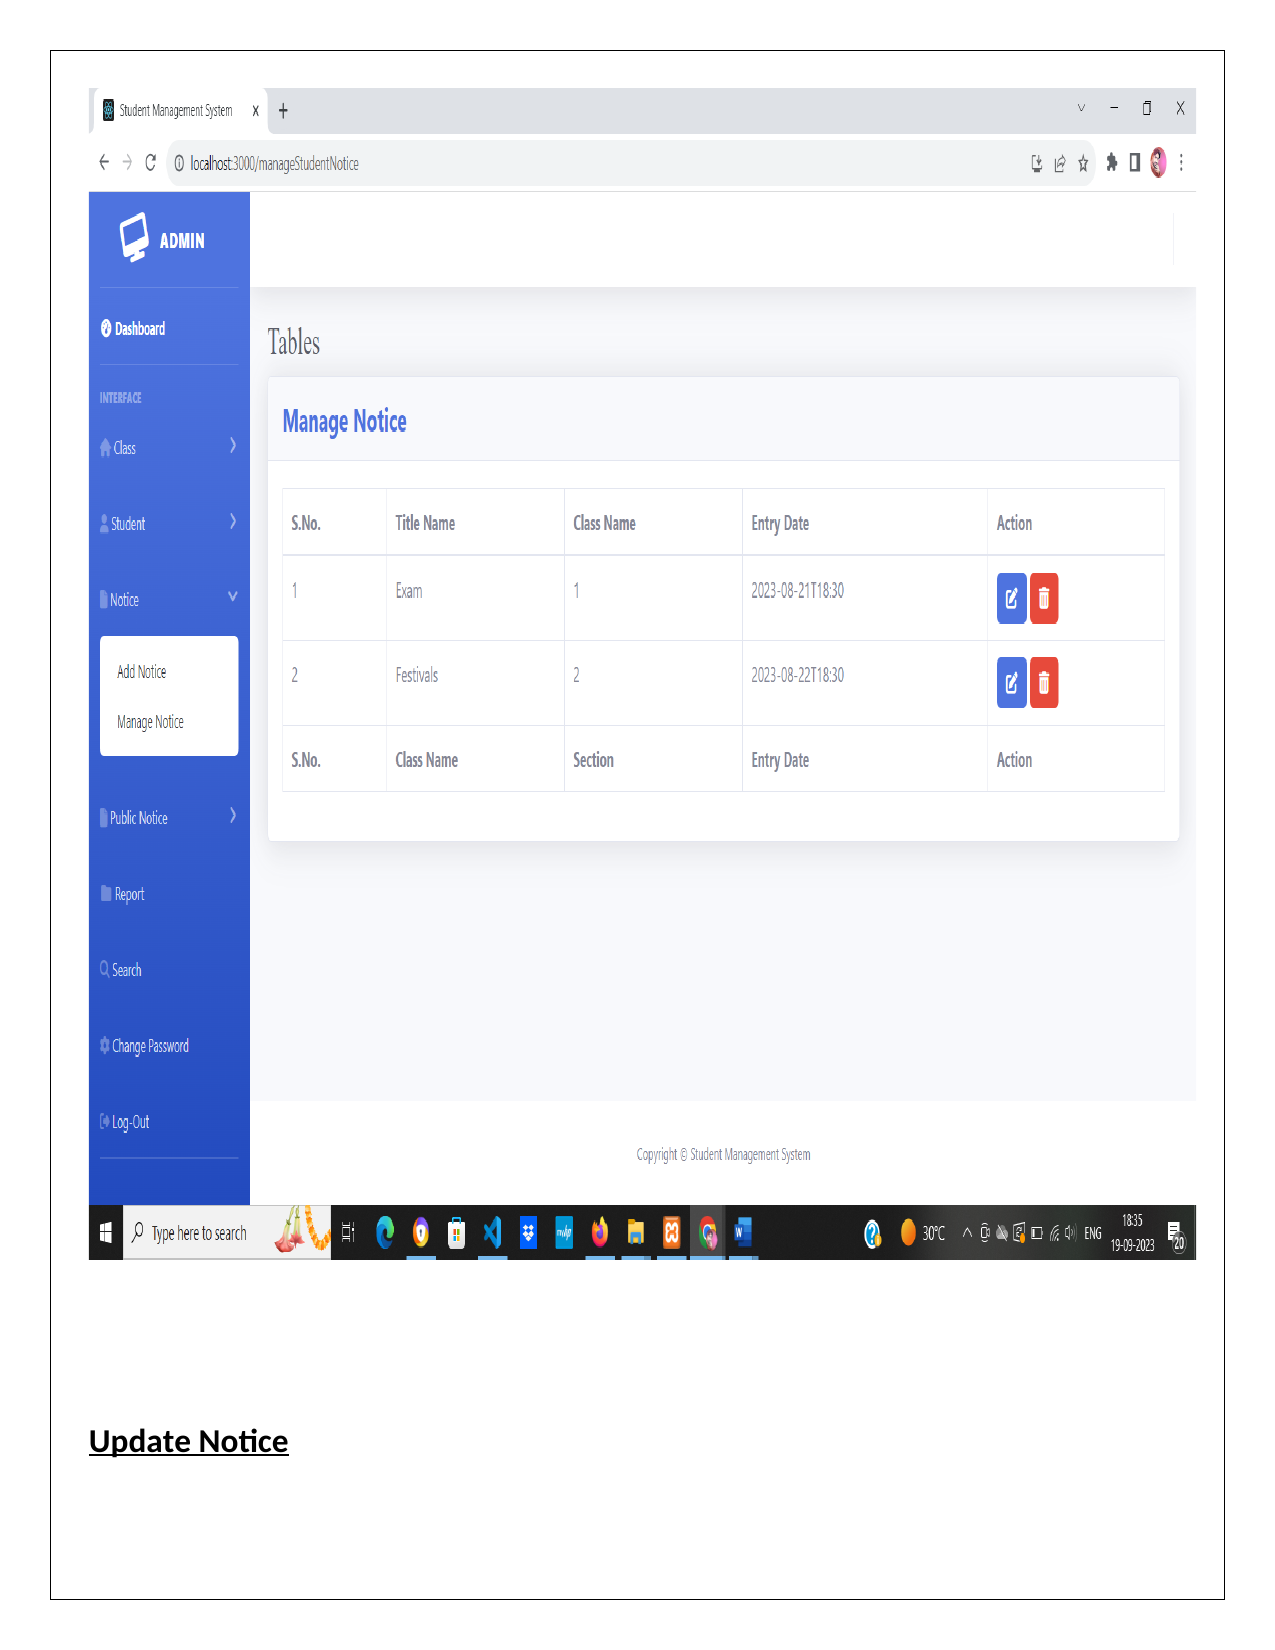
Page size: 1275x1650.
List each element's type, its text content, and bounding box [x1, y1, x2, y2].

text Update Notice [89, 1420, 1196, 1460]
picture [88, 88, 1197, 1260]
